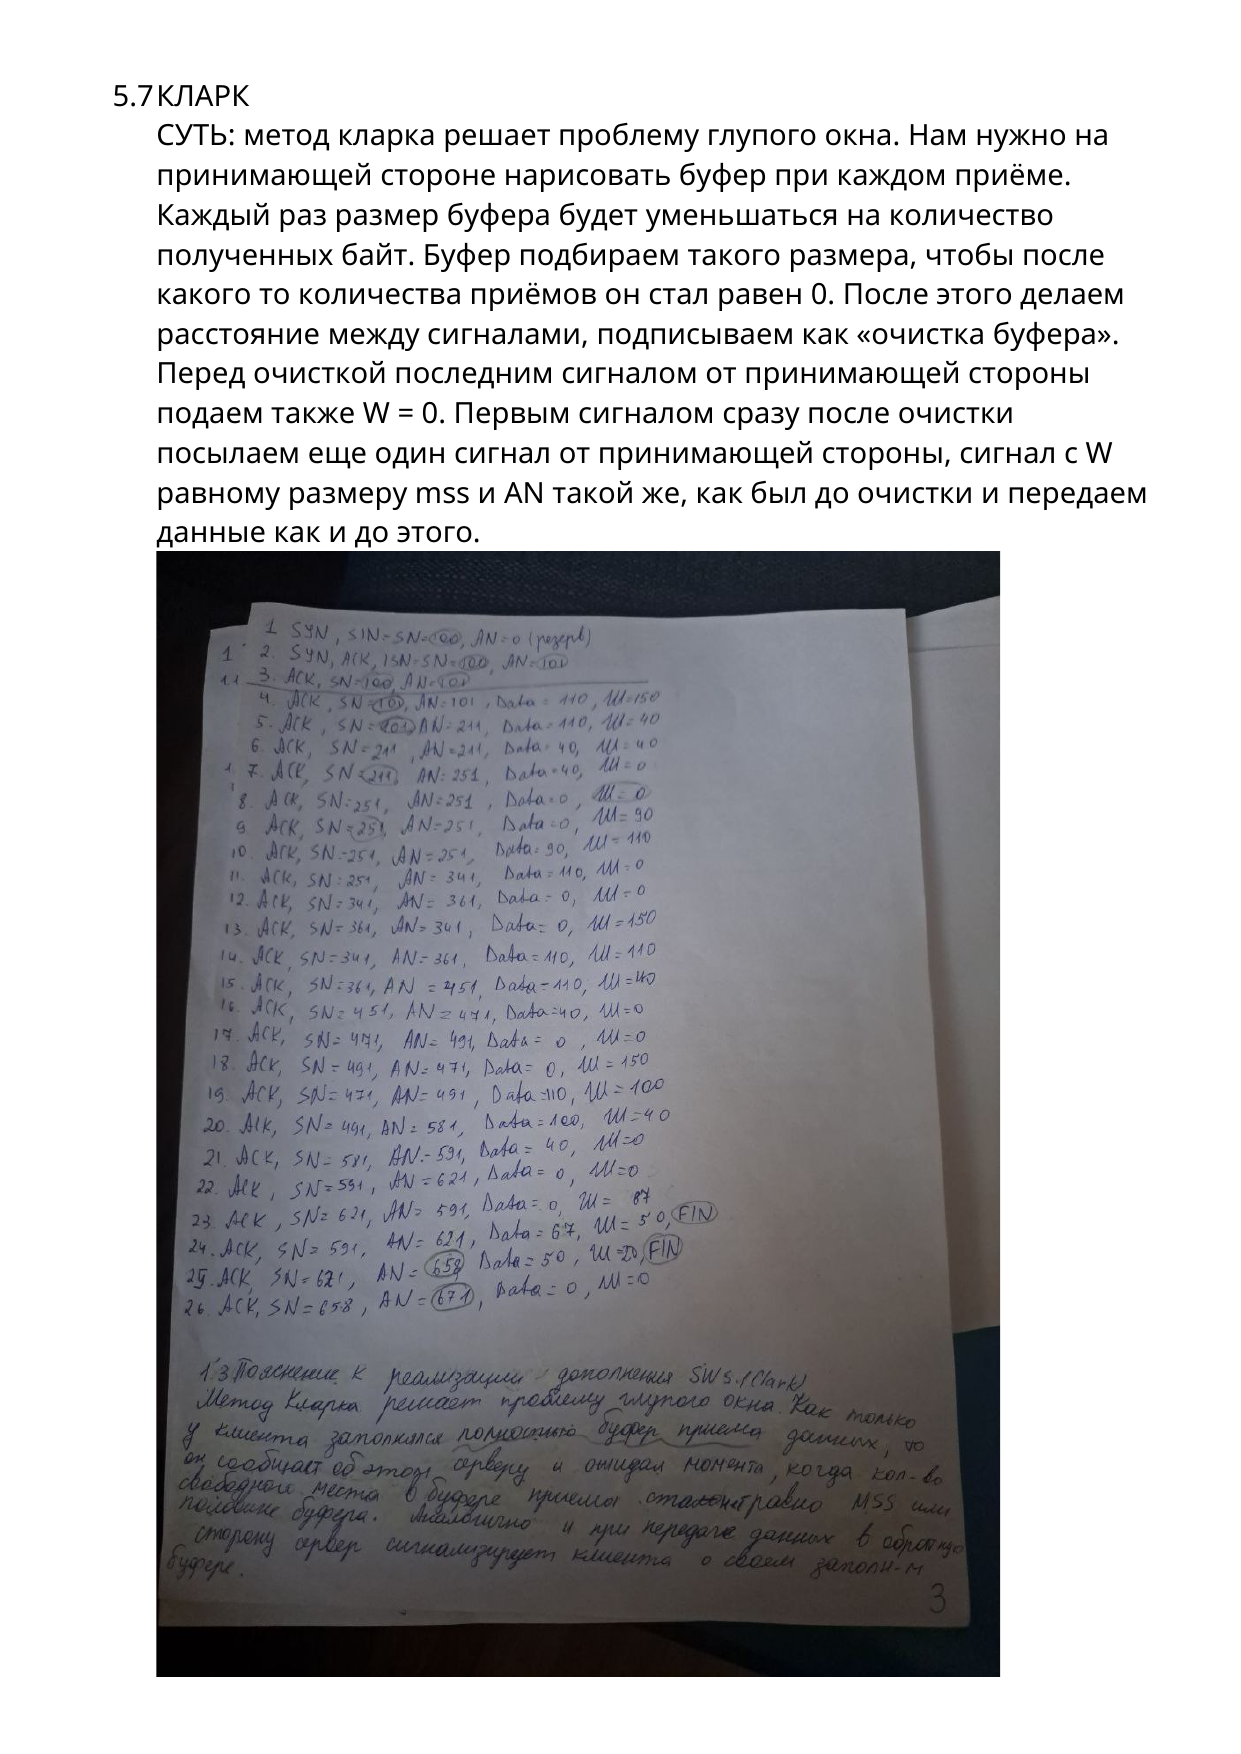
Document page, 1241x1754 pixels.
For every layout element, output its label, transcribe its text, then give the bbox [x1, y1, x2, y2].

picture [156, 551, 1001, 1677]
list КЛАРК [112, 75, 1165, 115]
